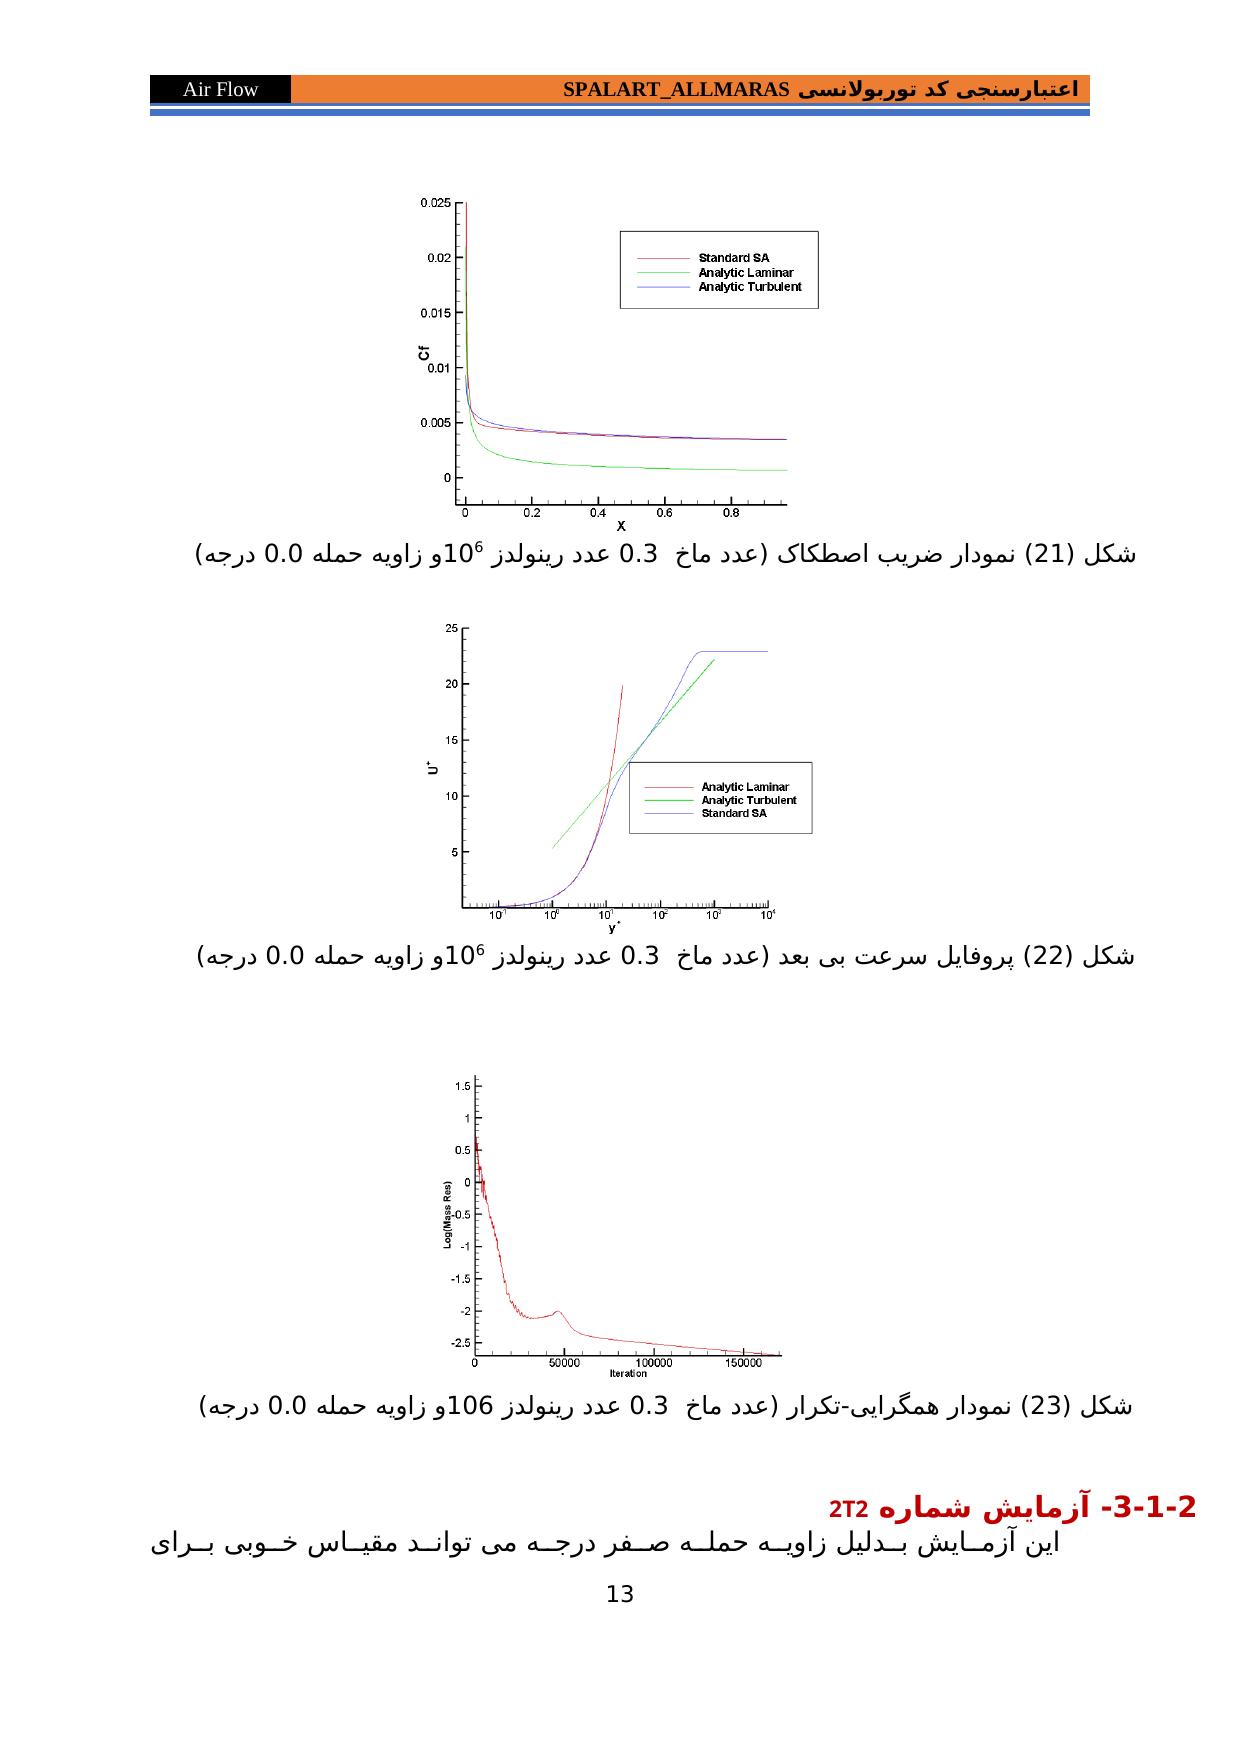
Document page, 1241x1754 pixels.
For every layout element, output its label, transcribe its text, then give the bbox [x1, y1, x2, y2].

text نمودار ضریب اصطکاک (عدد ماخ 0.3 عدد رینولدز 106و زاویه حمله 0.0 درجه) [150, 539, 1060, 568]
picture [425, 605, 815, 938]
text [150, 1527, 1090, 1558]
text پروفایل سرعت بی بعد (عدد ماخ 0.3 عدد رینولدز 106و زاویه حمله 0.0 درجه) [150, 942, 1060, 971]
subtitle آزمایش شماره 2T2 [150, 1491, 1090, 1524]
text نمودار همگرایی-تکرار (عدد ماخ 0.3 عدد رینولدز 106و زاویه حمله 0.0 درجه) [150, 1391, 1060, 1420]
picture [412, 189, 828, 535]
picture [433, 1041, 807, 1387]
